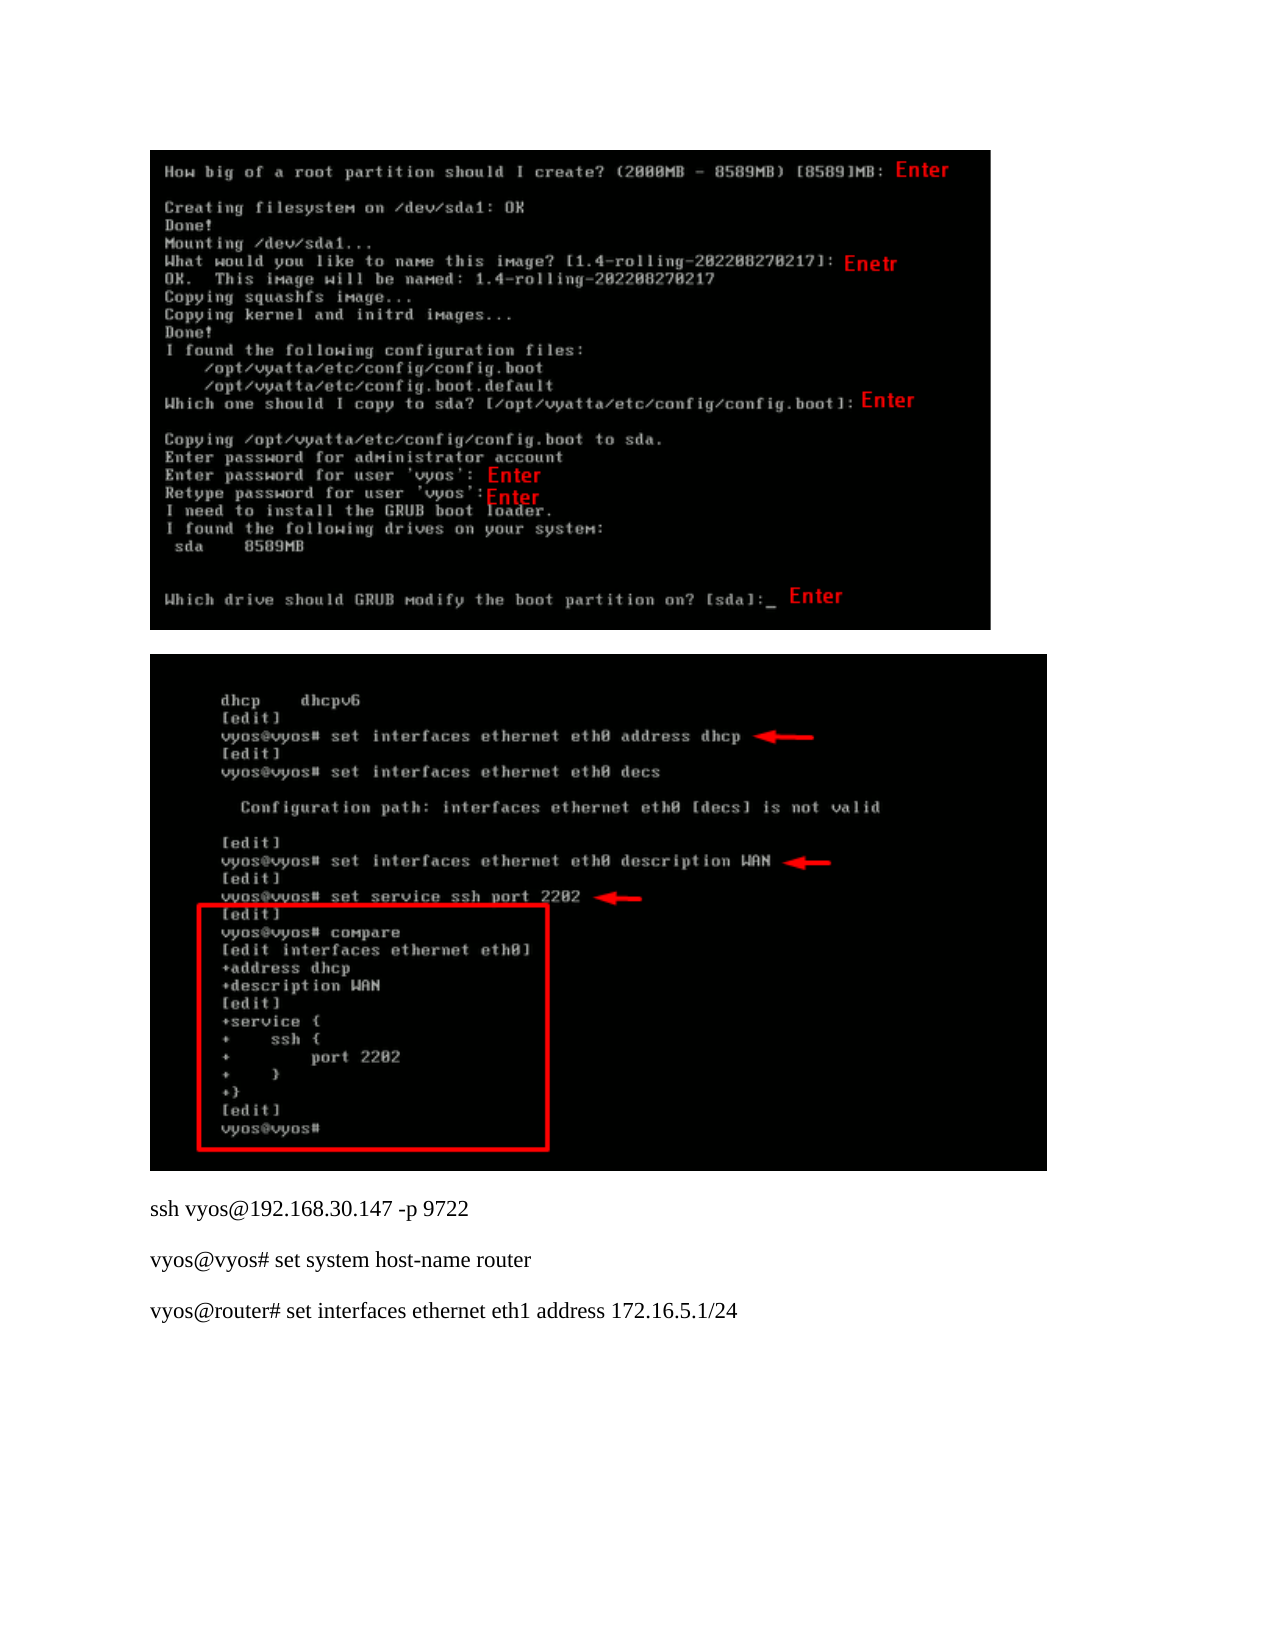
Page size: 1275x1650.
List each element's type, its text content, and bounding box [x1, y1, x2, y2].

text ssh vyos@192.168.30.147 -p 9722 [150, 1195, 1125, 1222]
text vyos@vyos# set system host-name router [150, 1246, 1125, 1273]
picture [150, 150, 991, 630]
text vyos@router# set interfaces ethernet eth1 address 172.16.5.1/24 [150, 1297, 1125, 1324]
picture [150, 654, 1047, 1171]
